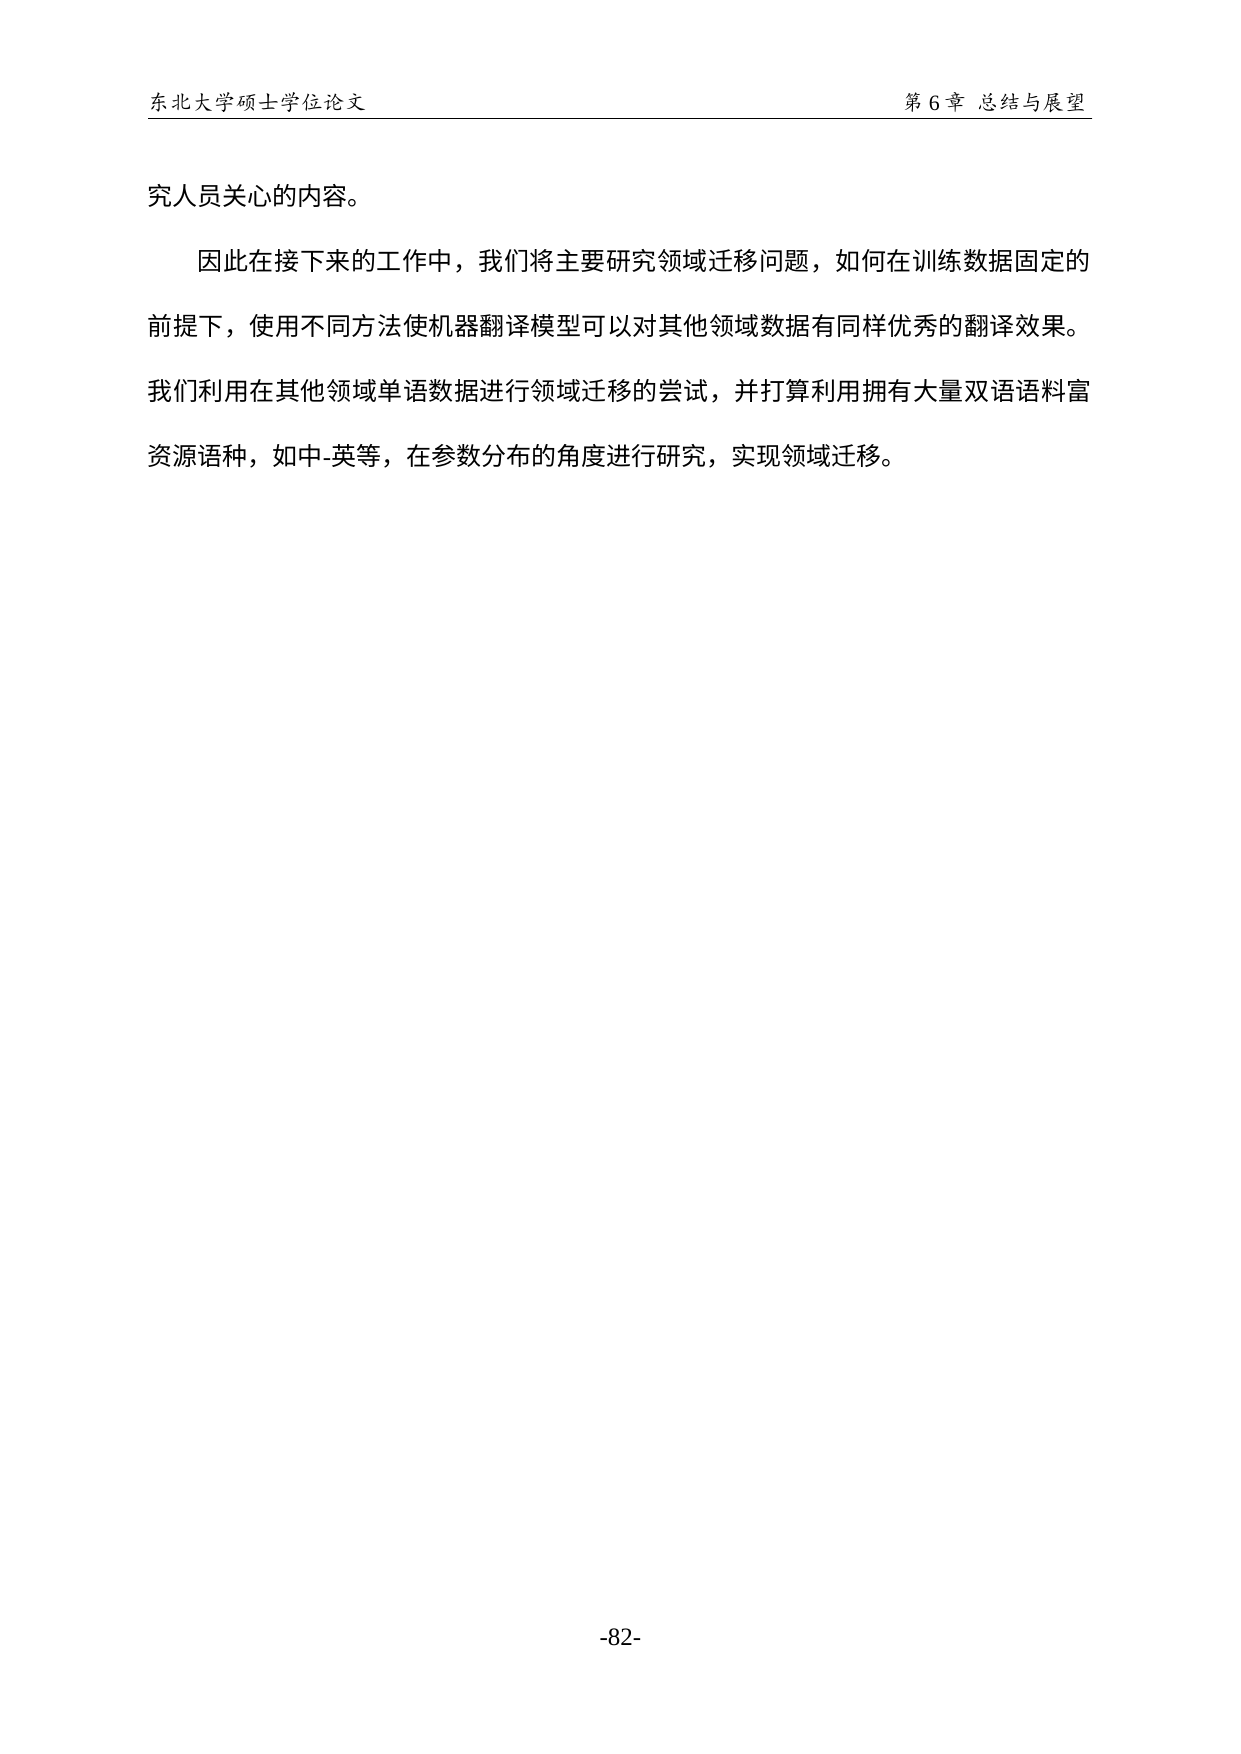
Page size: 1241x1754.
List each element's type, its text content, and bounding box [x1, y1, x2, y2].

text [148, 162, 1092, 227]
text 因此在接下来的工作中，我们将主要研究领域迁移问题，如何在训练数据固定的前提下，使用不同方法使机器翻译模型可以对其他领域数据有同样优秀的翻译效果。我们利用在其他领域单语数据进行领域迁移的尝试，并打算利用拥有大量双语语料富资源语种，如中-英等，在参数分布的角度进行研究，实现领域迁移。 [148, 227, 1092, 487]
